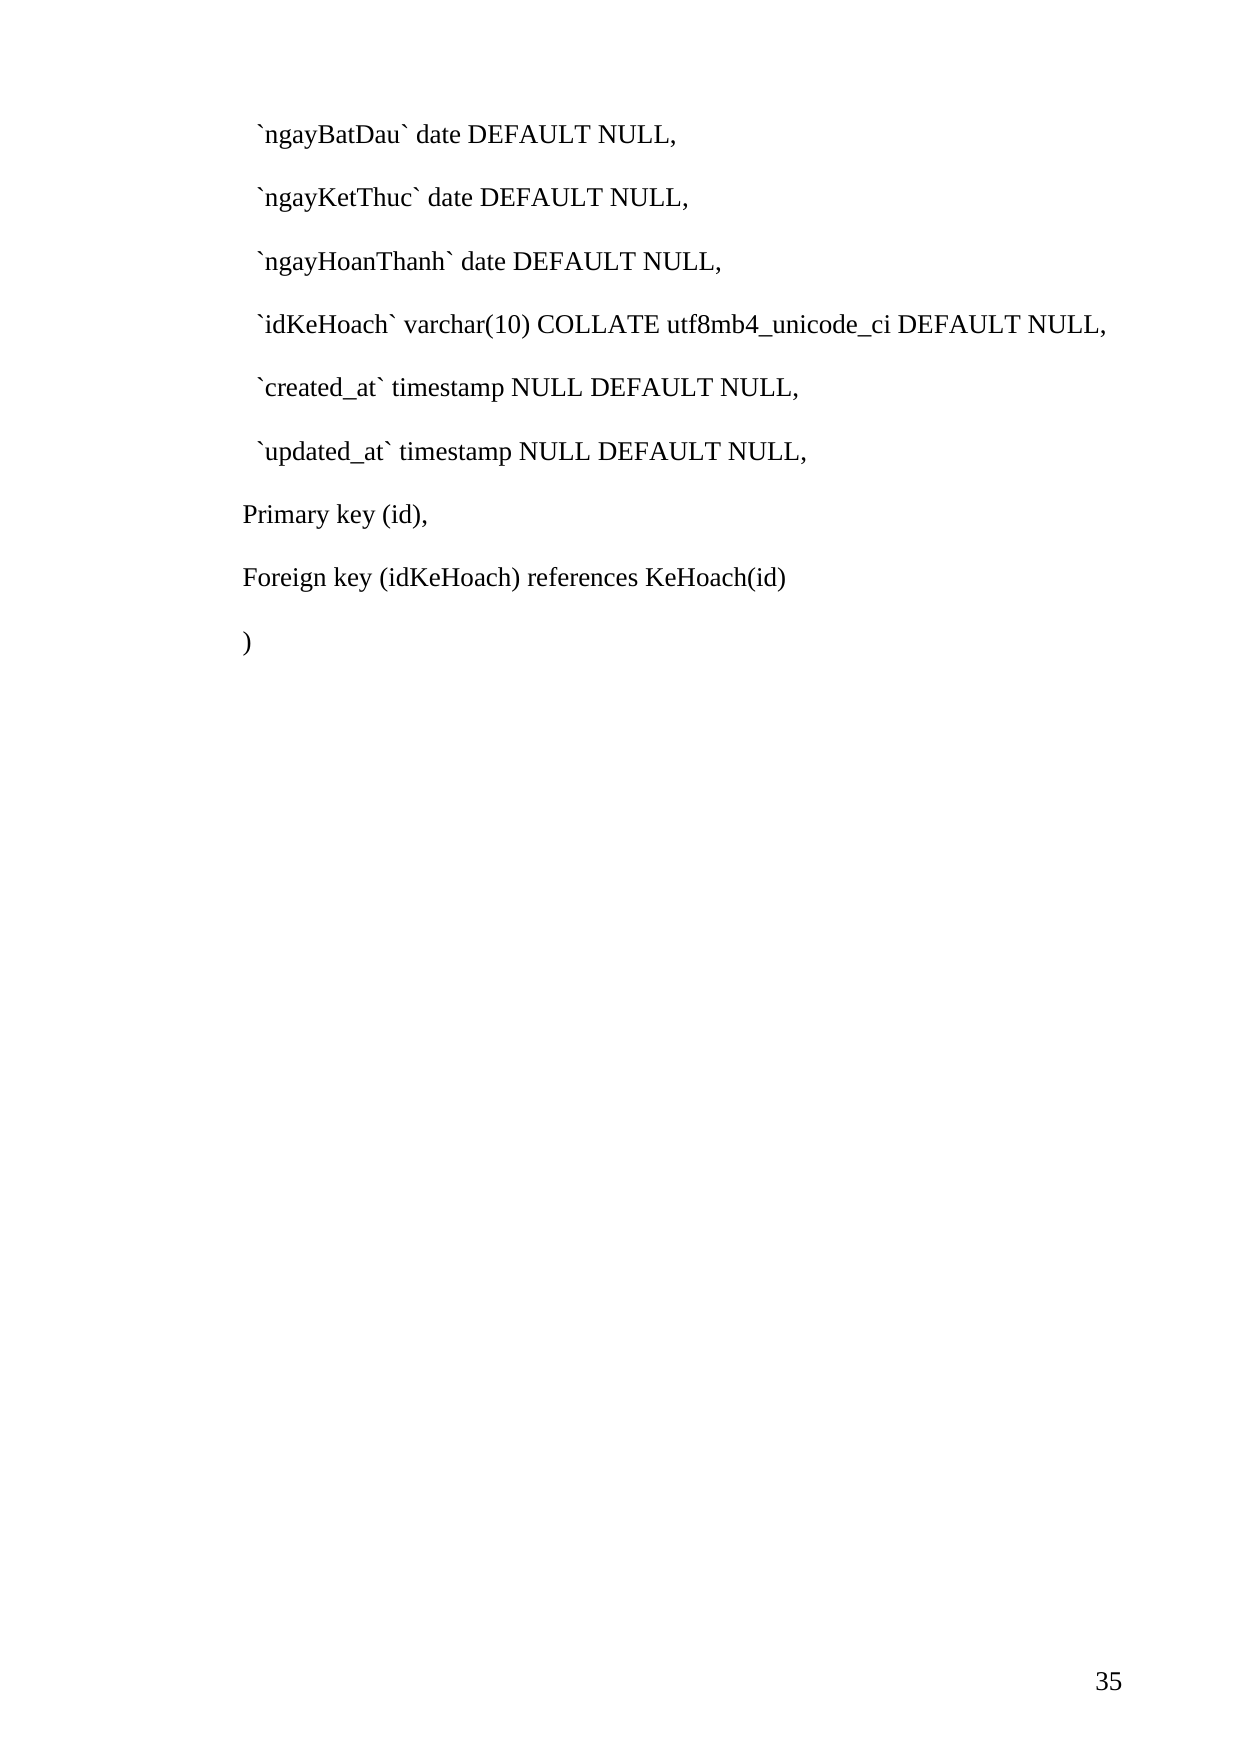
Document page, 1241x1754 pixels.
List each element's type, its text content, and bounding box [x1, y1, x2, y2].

text Primary key (id), [177, 498, 1122, 529]
text ) [177, 625, 1122, 656]
text `ngayKetThuc` date DEFAULT NULL, [177, 181, 1122, 213]
text `created_at` timestamp NULL DEFAULT NULL, [177, 371, 1122, 403]
text `ngayBatDau` date DEFAULT NULL, [177, 118, 1122, 149]
text `idKeHoach` varchar(10) COLLATE utf8mb4_unicode_ci DEFAULT NULL, [177, 308, 1122, 339]
text `updated_at` timestamp NULL DEFAULT NULL, [177, 435, 1122, 466]
text Foreign key (idKeHoach) references KeHoach(id) [177, 561, 1122, 593]
text `ngayHoanThanh` date DEFAULT NULL, [177, 245, 1122, 276]
